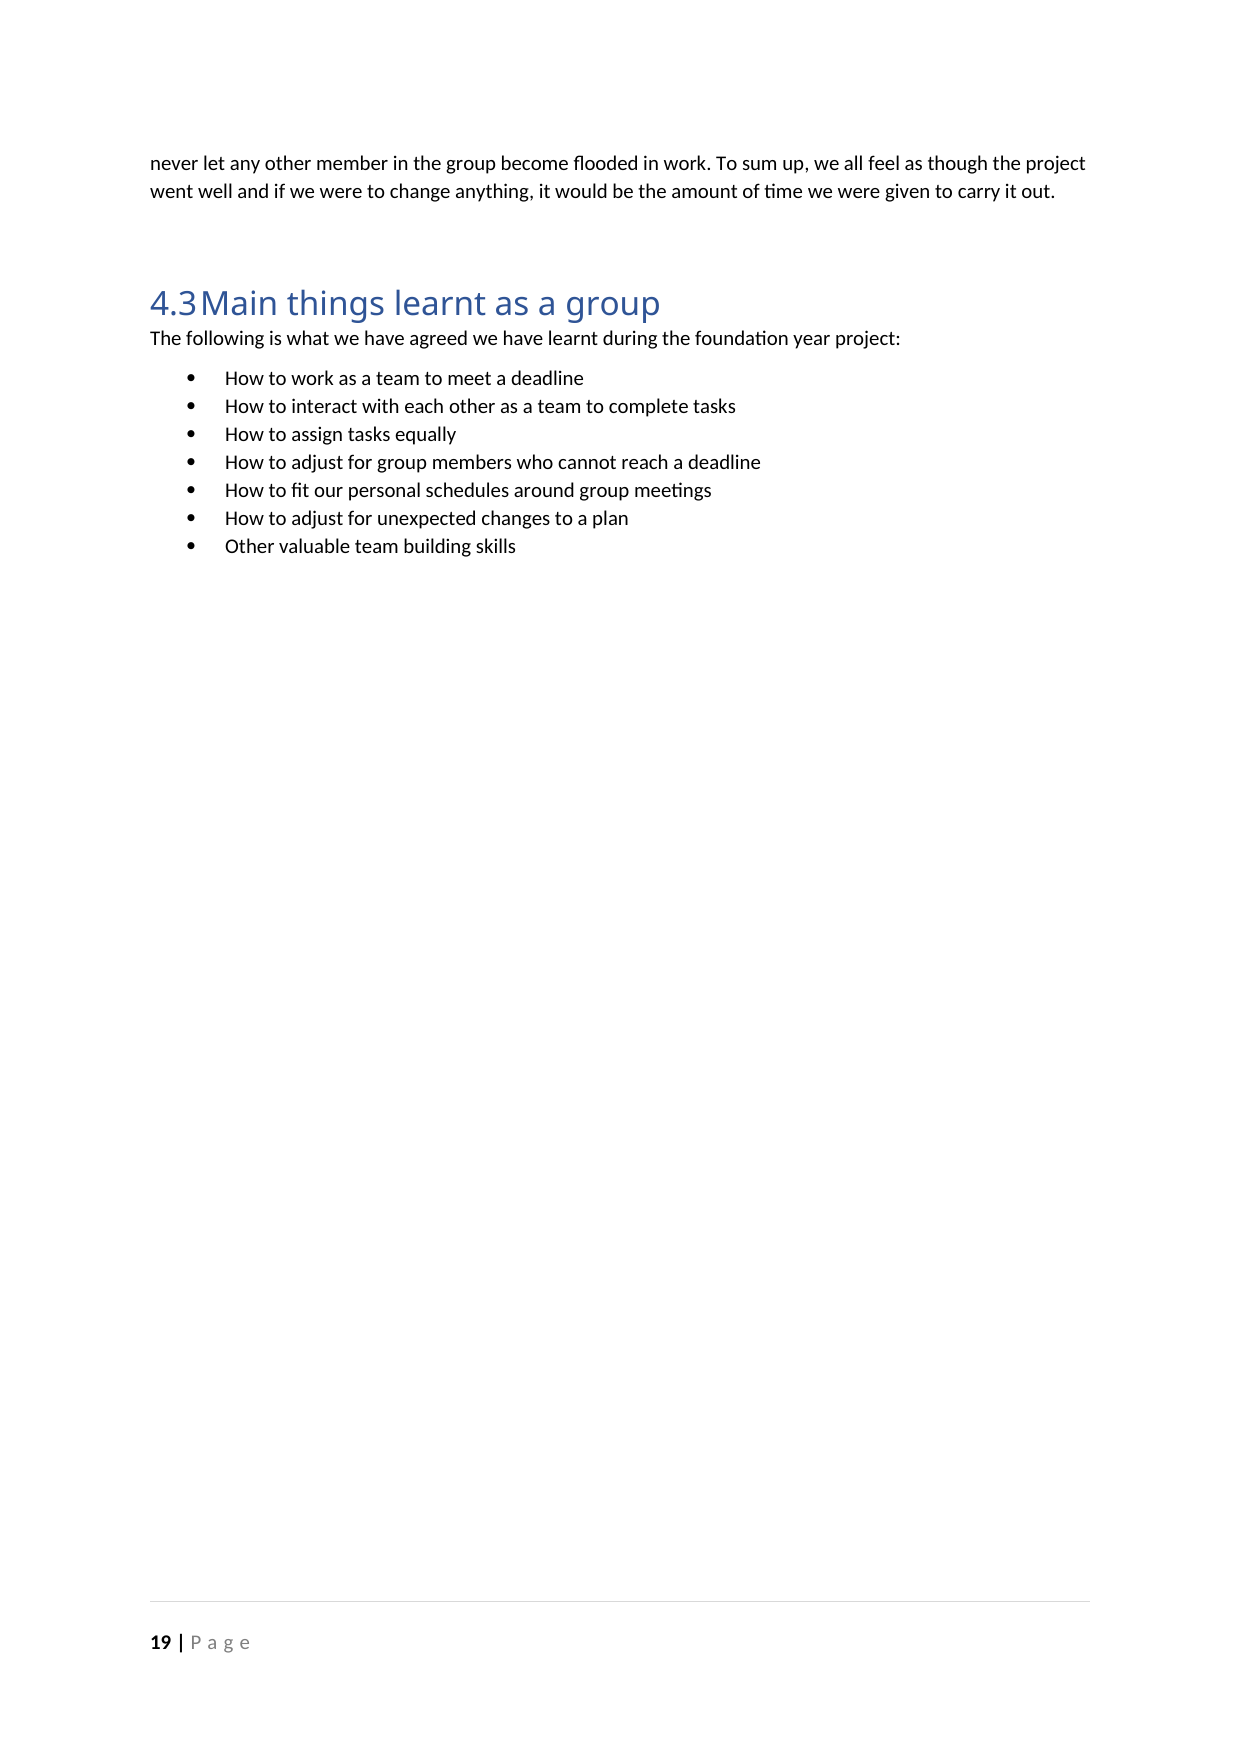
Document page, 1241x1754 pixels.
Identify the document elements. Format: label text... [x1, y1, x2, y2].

list How to fit our personal schedules around group meetings [187, 477, 1090, 502]
list How to adjust for group members who cannot reach a deadline [187, 449, 1090, 474]
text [150, 150, 1090, 203]
list How to adjust for unexpected changes to a plan [187, 505, 1090, 530]
list Other valuable team building skills [187, 533, 1090, 558]
text The following is what we have agreed we have learnt during the foundation year project: [150, 325, 1090, 350]
list How to interact with each other as a team to complete tasks [187, 393, 1090, 419]
subtitle Main things learnt as a group [150, 279, 1090, 325]
list How to work as a team to meet a deadline [187, 365, 1090, 391]
list How to assign tasks equally [187, 421, 1090, 447]
